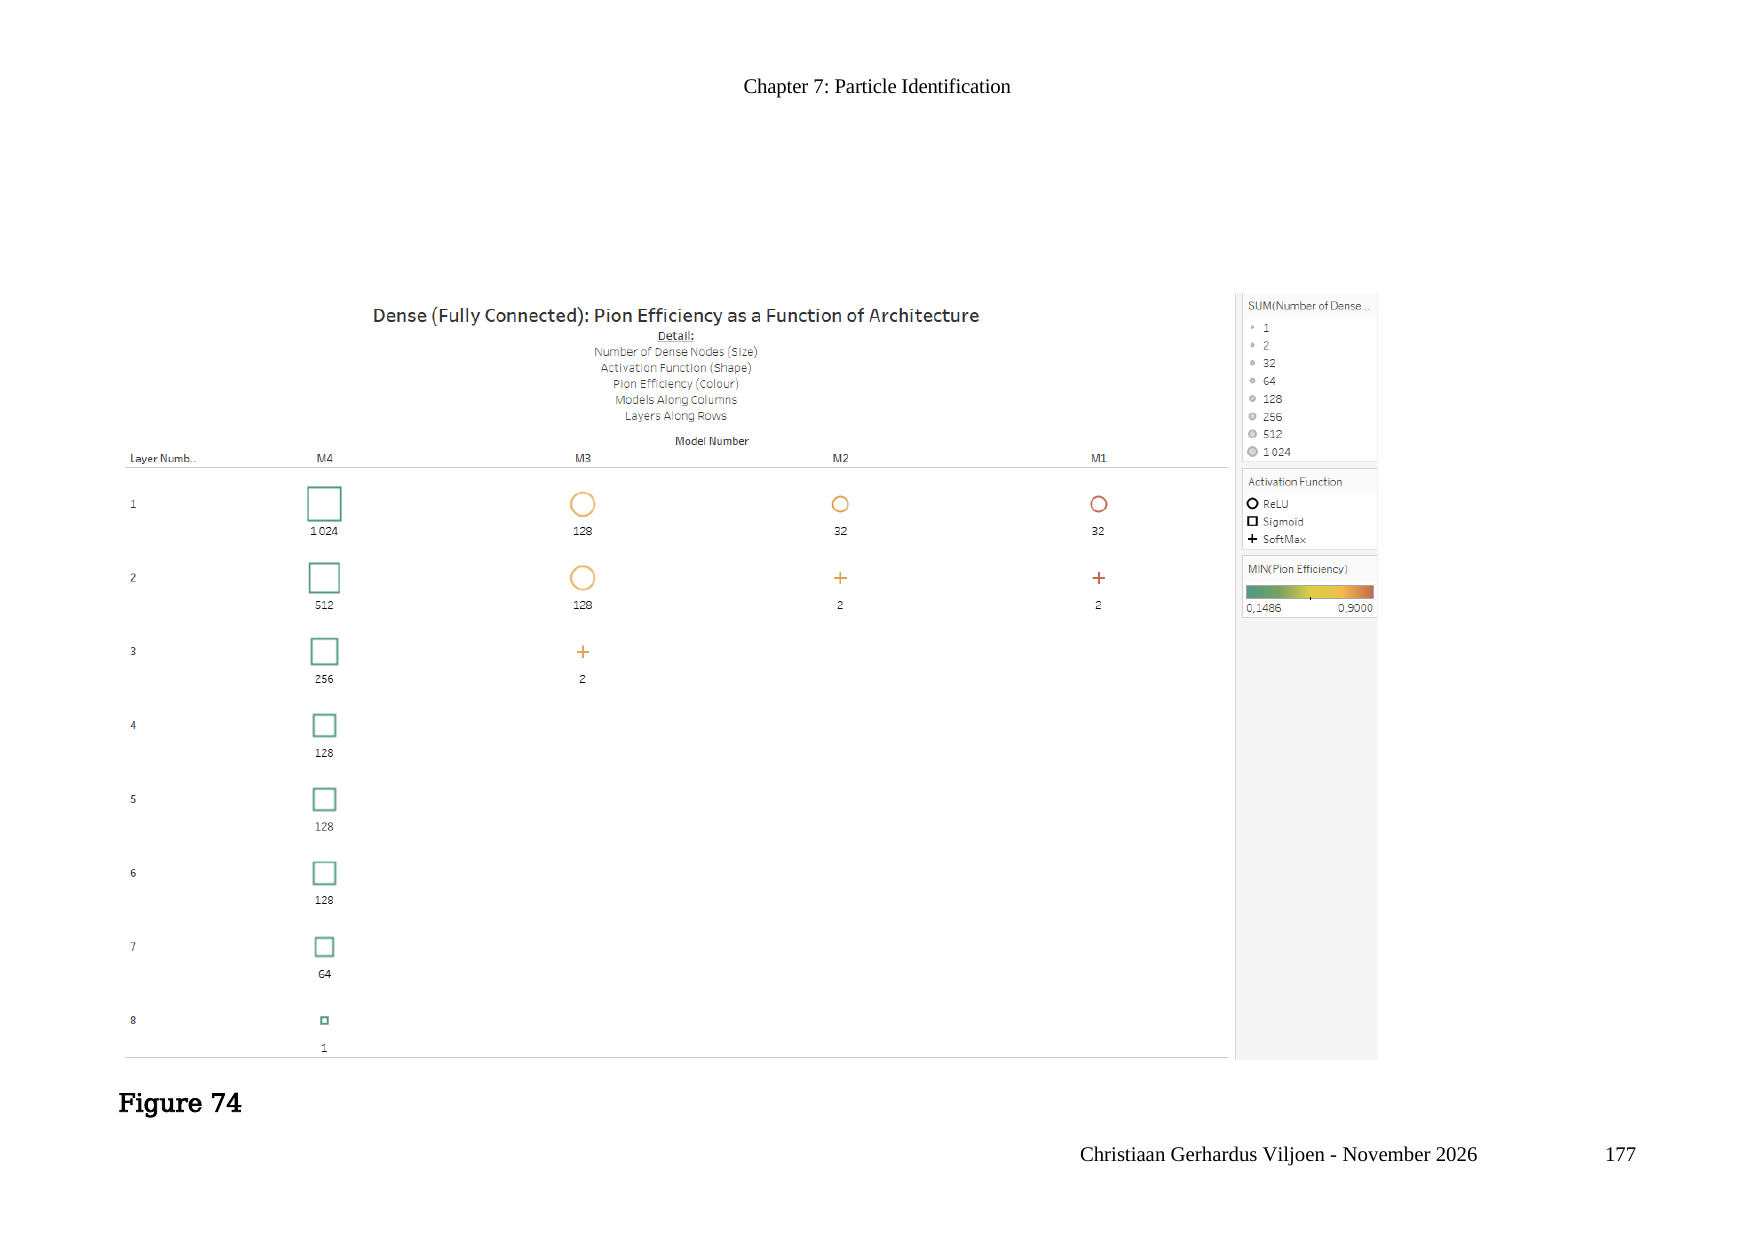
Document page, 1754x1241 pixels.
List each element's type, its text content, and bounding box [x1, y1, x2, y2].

text Figure 74 [118, 1087, 1636, 1117]
picture [118, 293, 1378, 1060]
